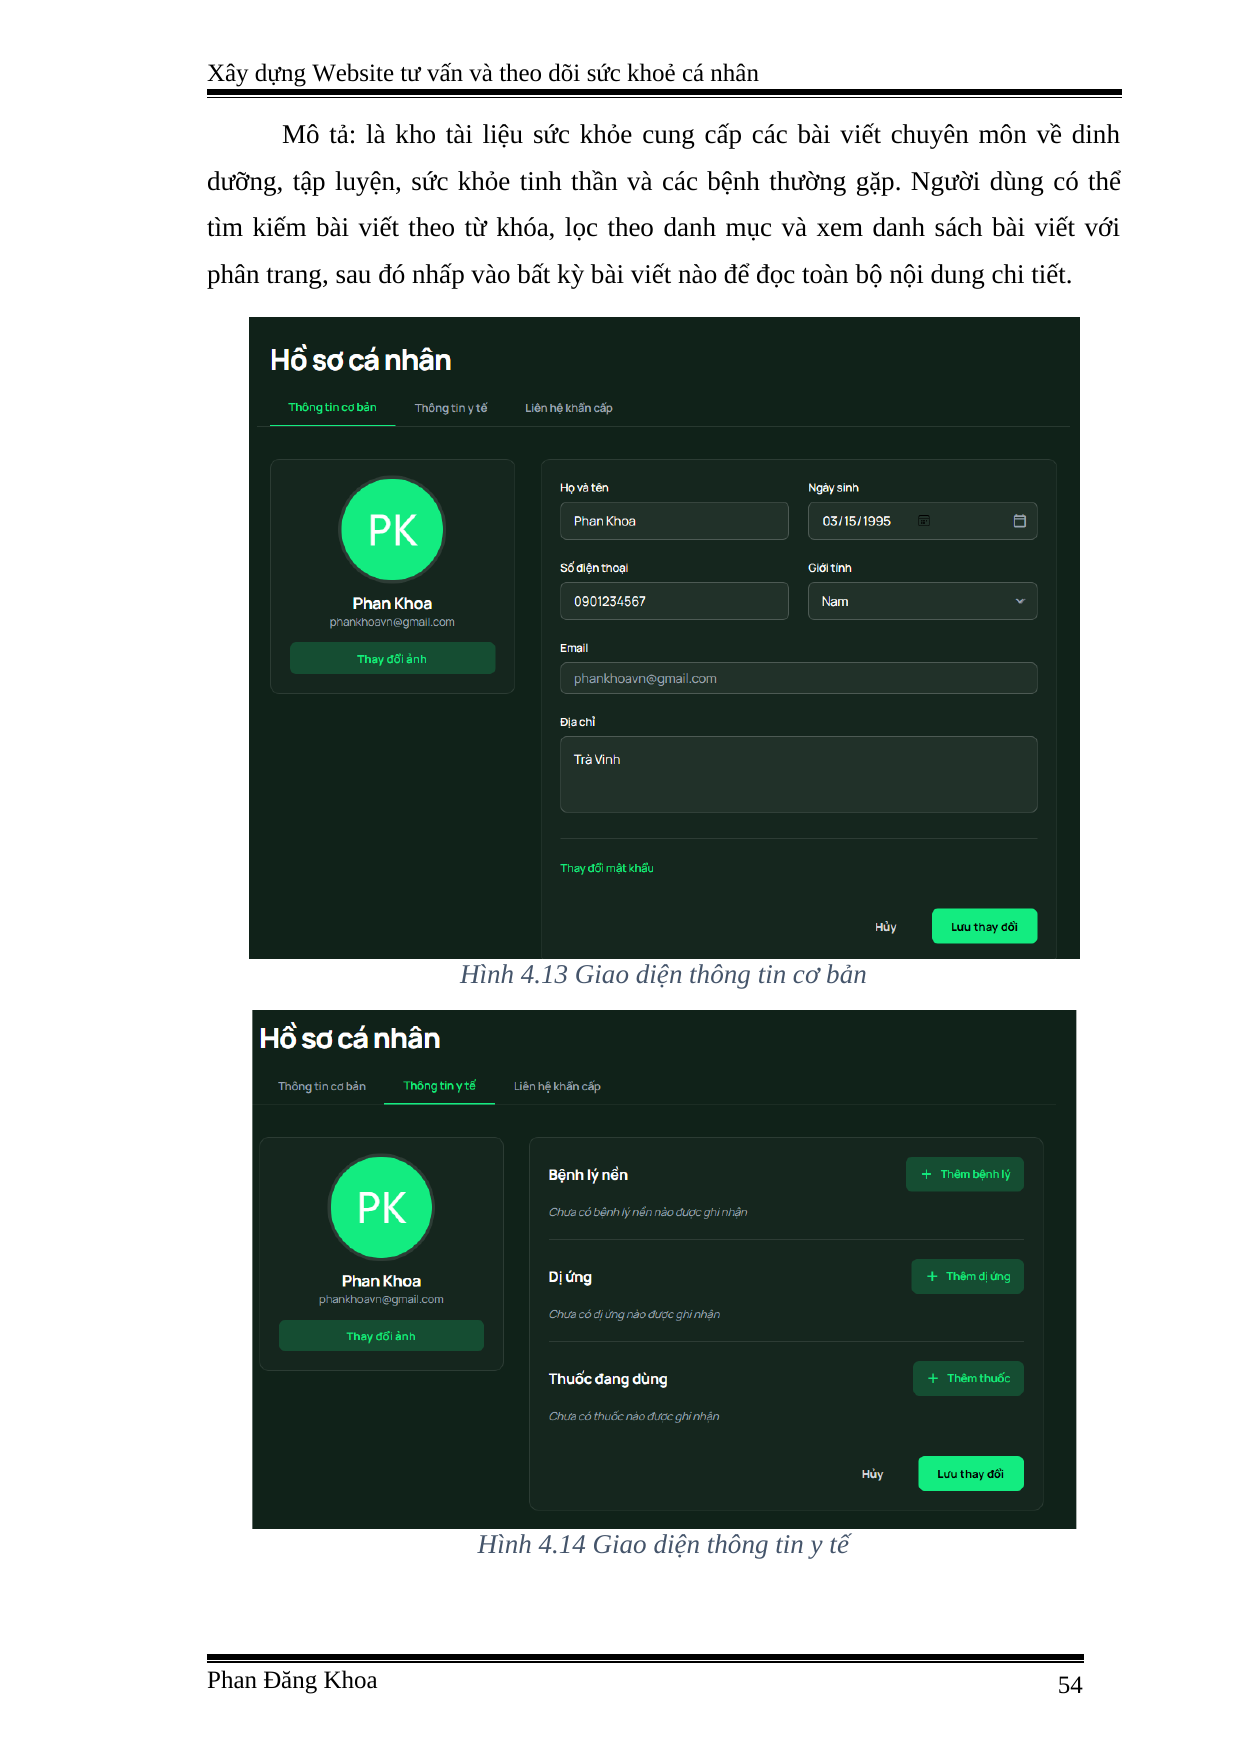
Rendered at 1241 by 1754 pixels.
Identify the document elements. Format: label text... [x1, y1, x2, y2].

text Hình 4.14 Giao diện thông tin y tế [207, 1528, 1122, 1559]
picture [252, 1010, 1077, 1529]
text Hình 4.13 Giao diện thông tin cơ bản [207, 958, 1122, 989]
picture [249, 317, 1080, 959]
text Mô tả: là kho tài liệu sức khỏe cung cấp các bài viết chuyên môn về dinh dưỡng, tập luyện, sức khỏe tinh thần và các bệnh thường gặp. Người dùng có thể tìm kiếm bài viết theo từ khóa, lọc theo danh mục và xem danh sách bài viết với phân trang, sau đó nhấp vào bất kỳ bài viết nào để đọc toàn bộ nội dung chi tiết. [207, 118, 1122, 289]
